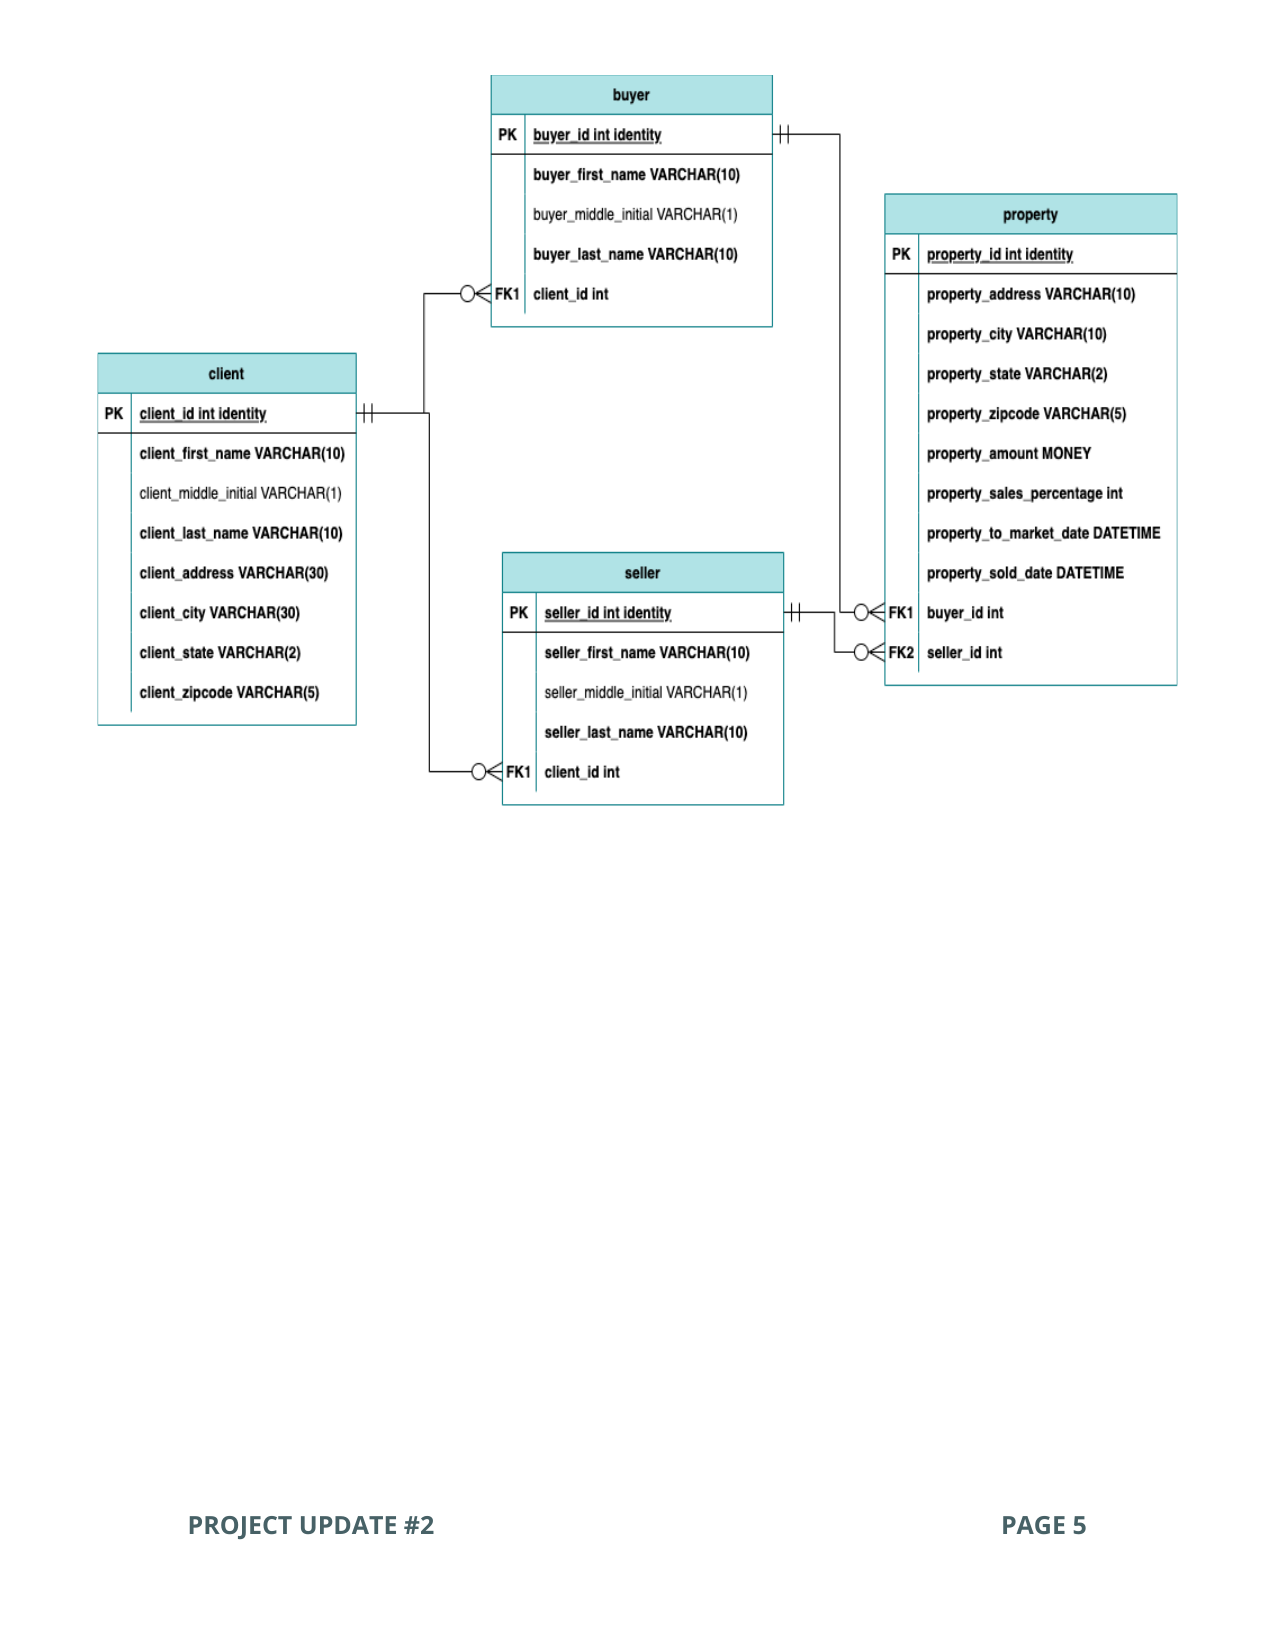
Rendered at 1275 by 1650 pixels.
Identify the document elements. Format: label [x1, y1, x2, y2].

picture [97, 75, 1178, 807]
